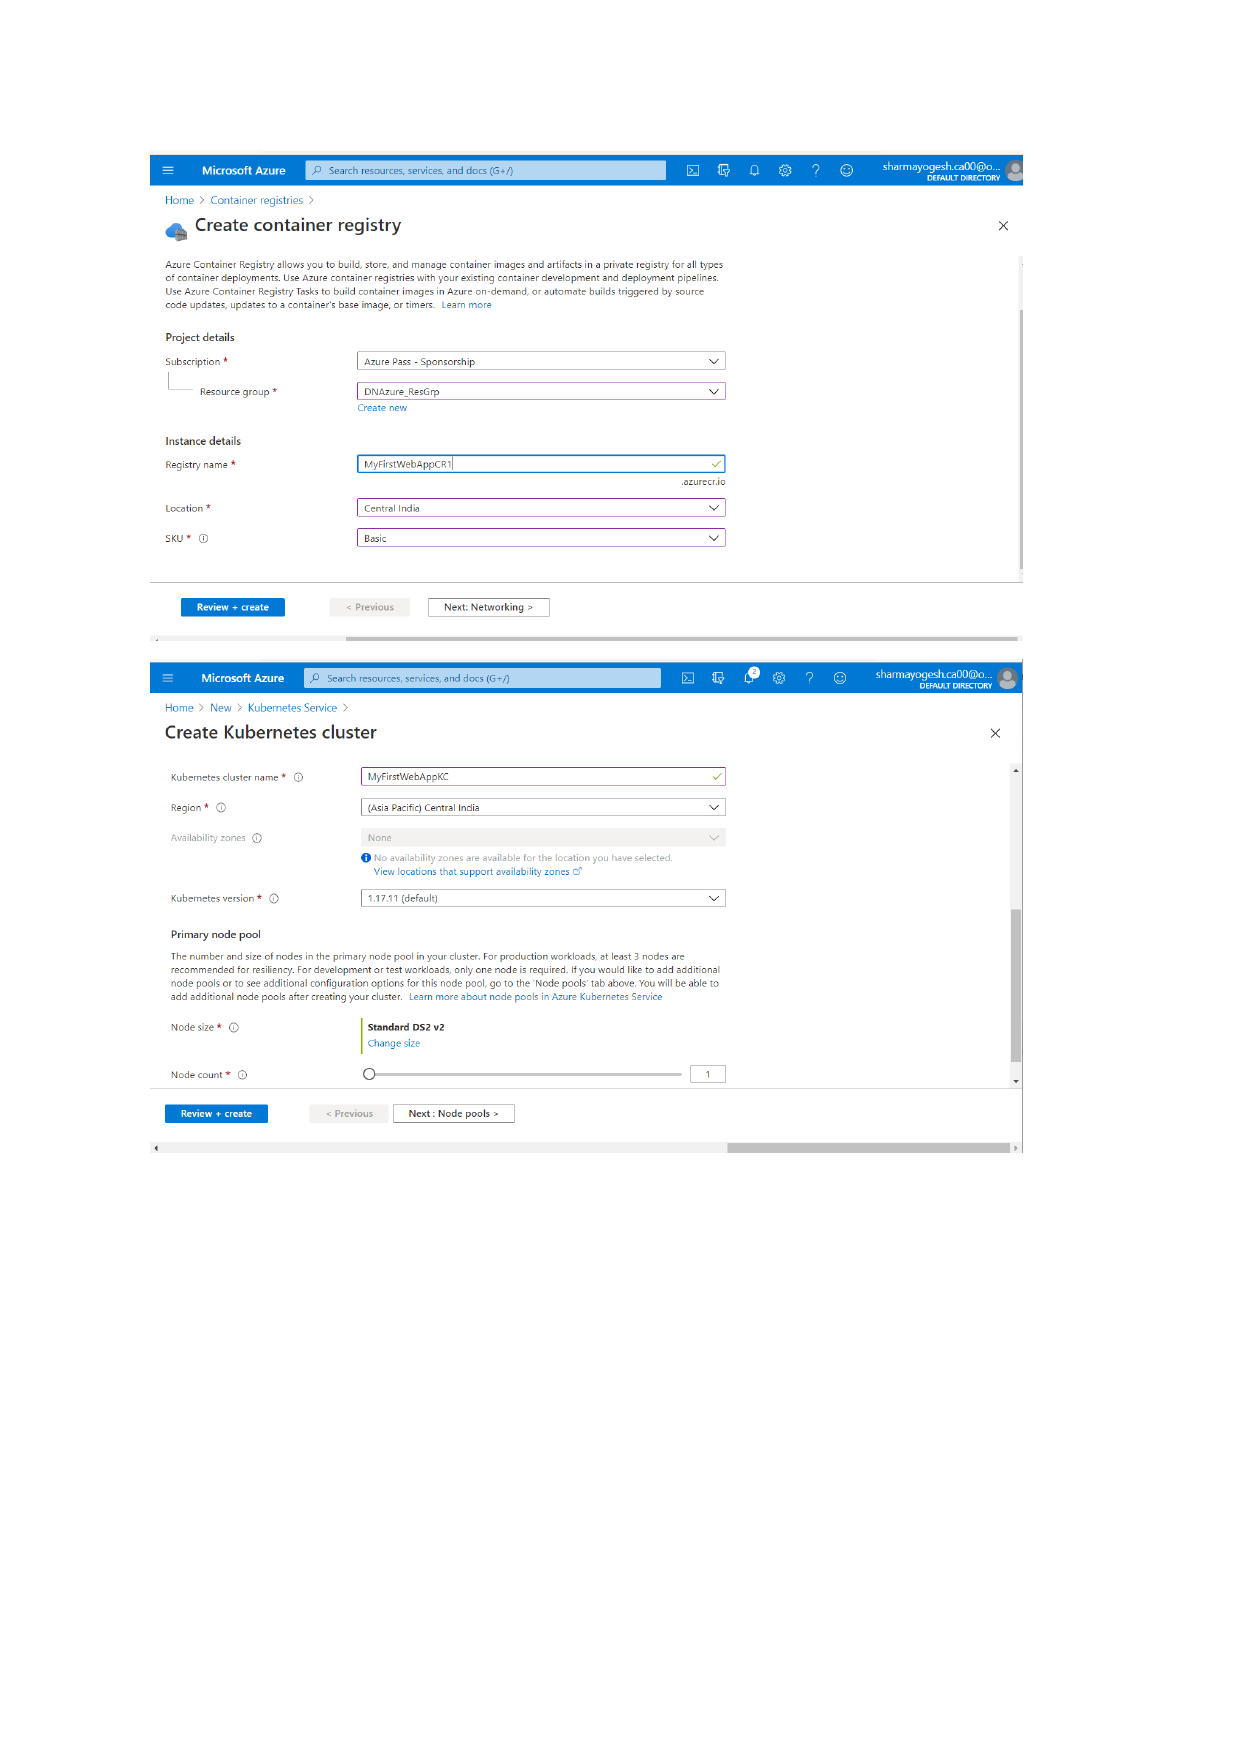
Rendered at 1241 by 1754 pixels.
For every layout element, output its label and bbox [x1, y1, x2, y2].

picture [150, 150, 1023, 641]
picture [150, 659, 1023, 1153]
